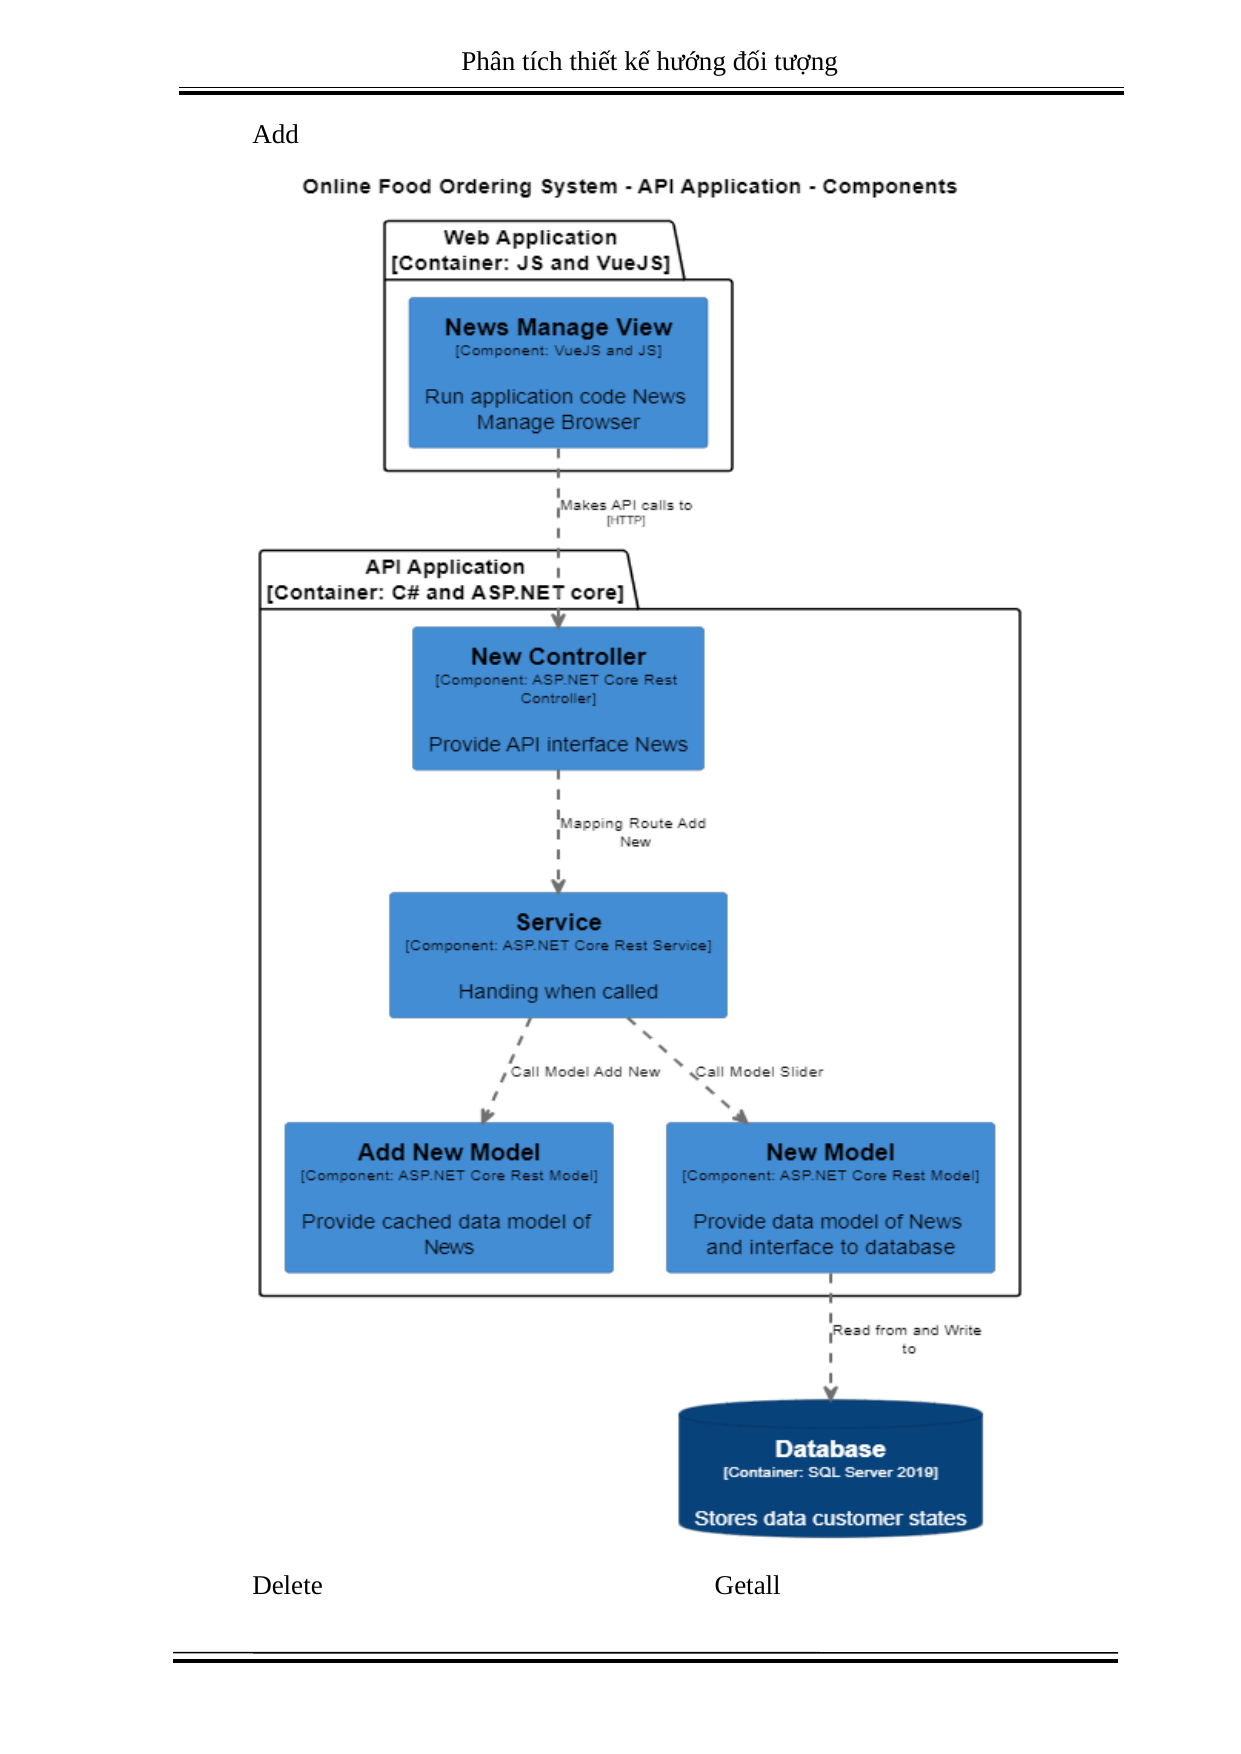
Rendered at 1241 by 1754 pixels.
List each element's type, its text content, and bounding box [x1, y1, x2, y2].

list Add [177, 118, 1122, 150]
list Delete Getall [177, 1569, 1122, 1601]
picture [252, 158, 1031, 1561]
